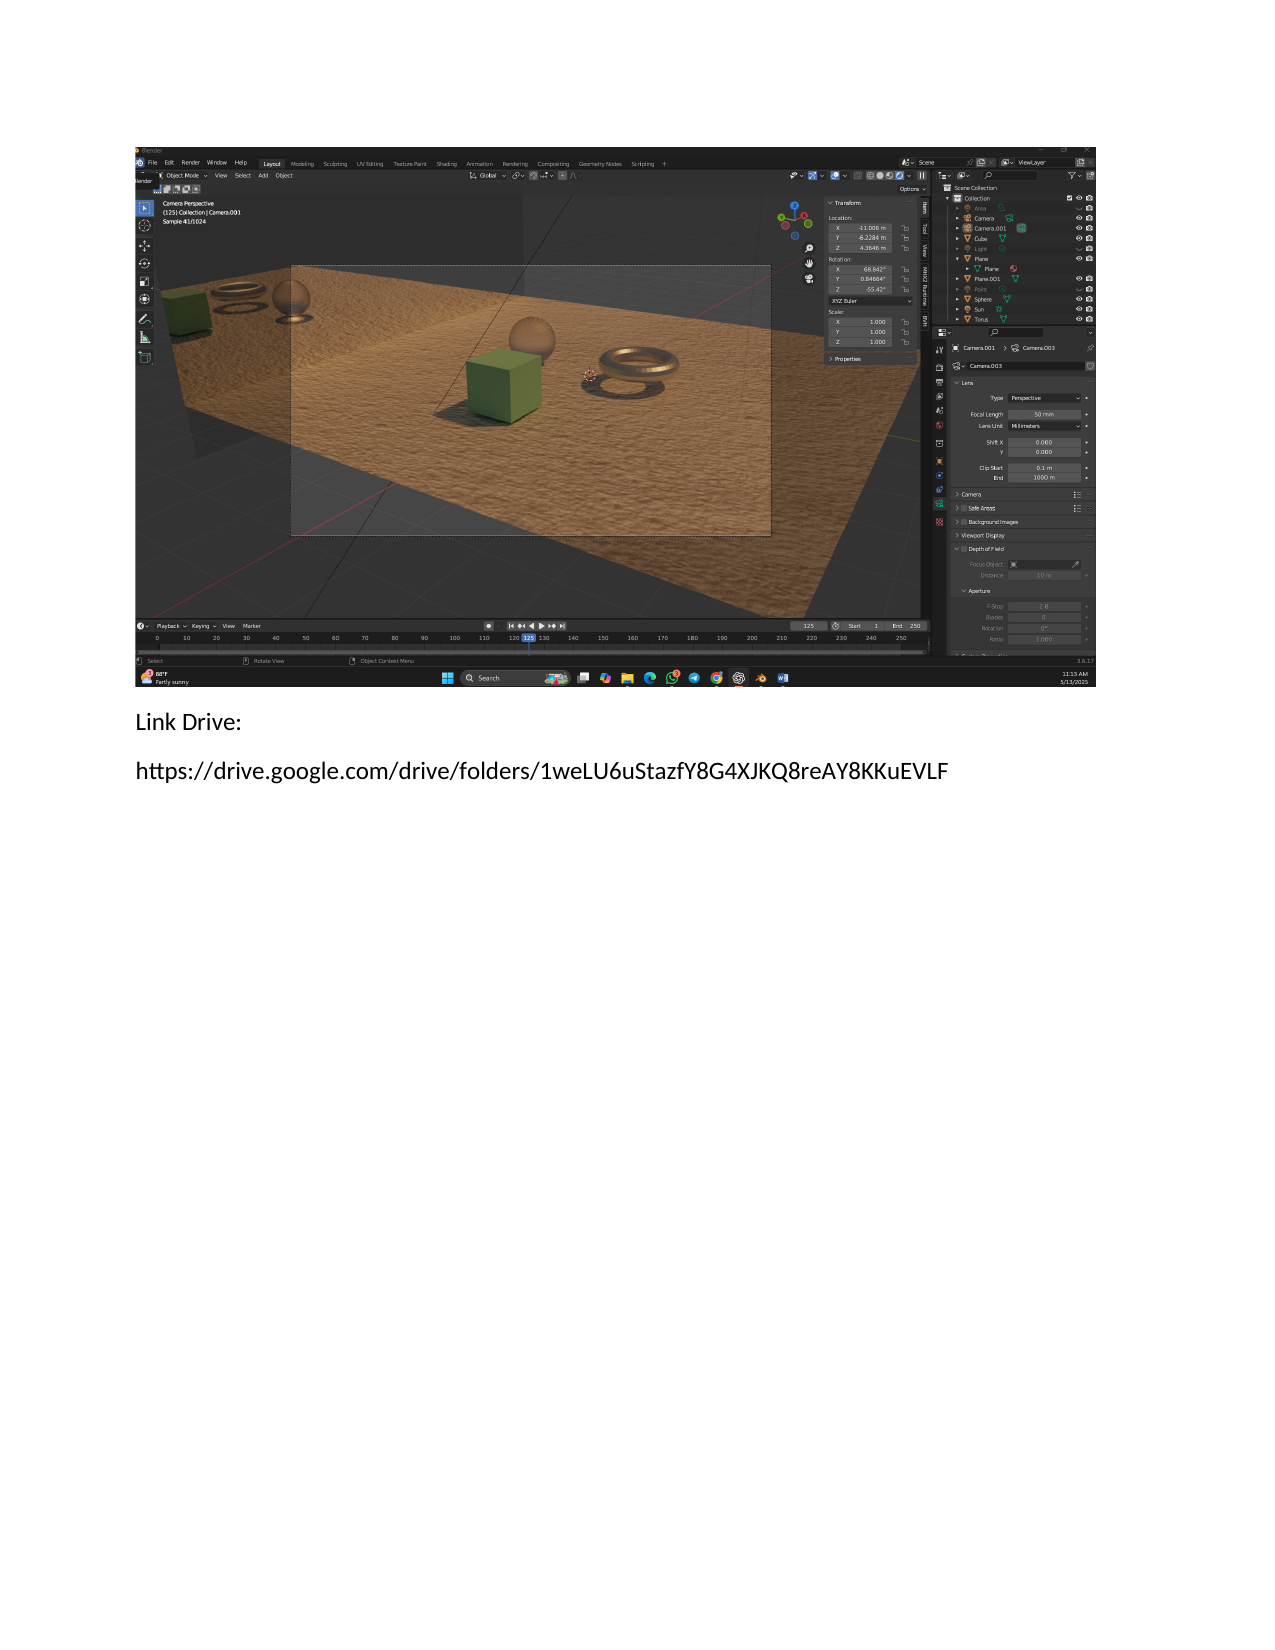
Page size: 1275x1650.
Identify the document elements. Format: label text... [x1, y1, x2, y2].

text https://drive.google.com/drive/folders/1weLU6uStazfY8G4XJKQ8reAY8KKuEVLF [135, 755, 1096, 786]
picture [135, 147, 1096, 687]
text Link Drive: [135, 706, 1096, 736]
